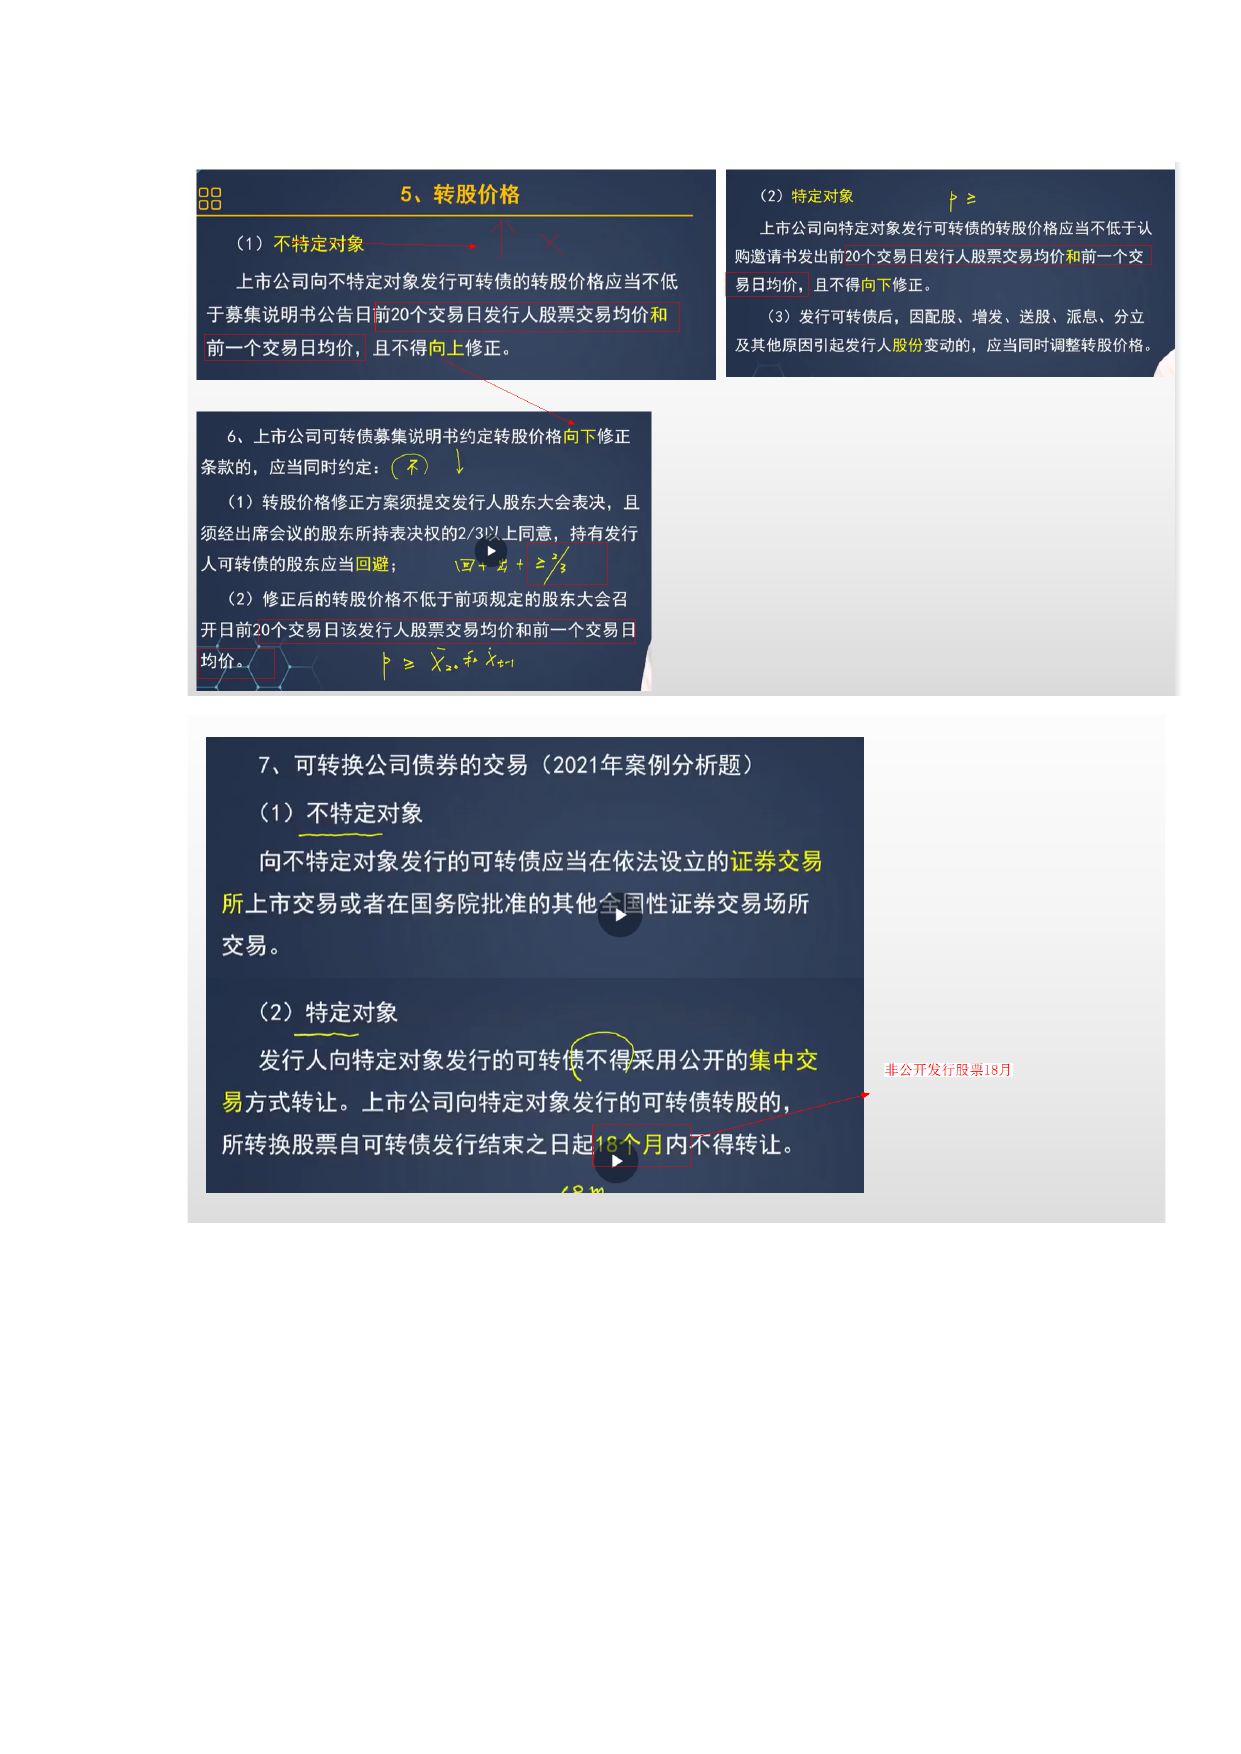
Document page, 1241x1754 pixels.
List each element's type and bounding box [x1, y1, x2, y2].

picture [187, 714, 1166, 1223]
picture [187, 162, 1182, 696]
